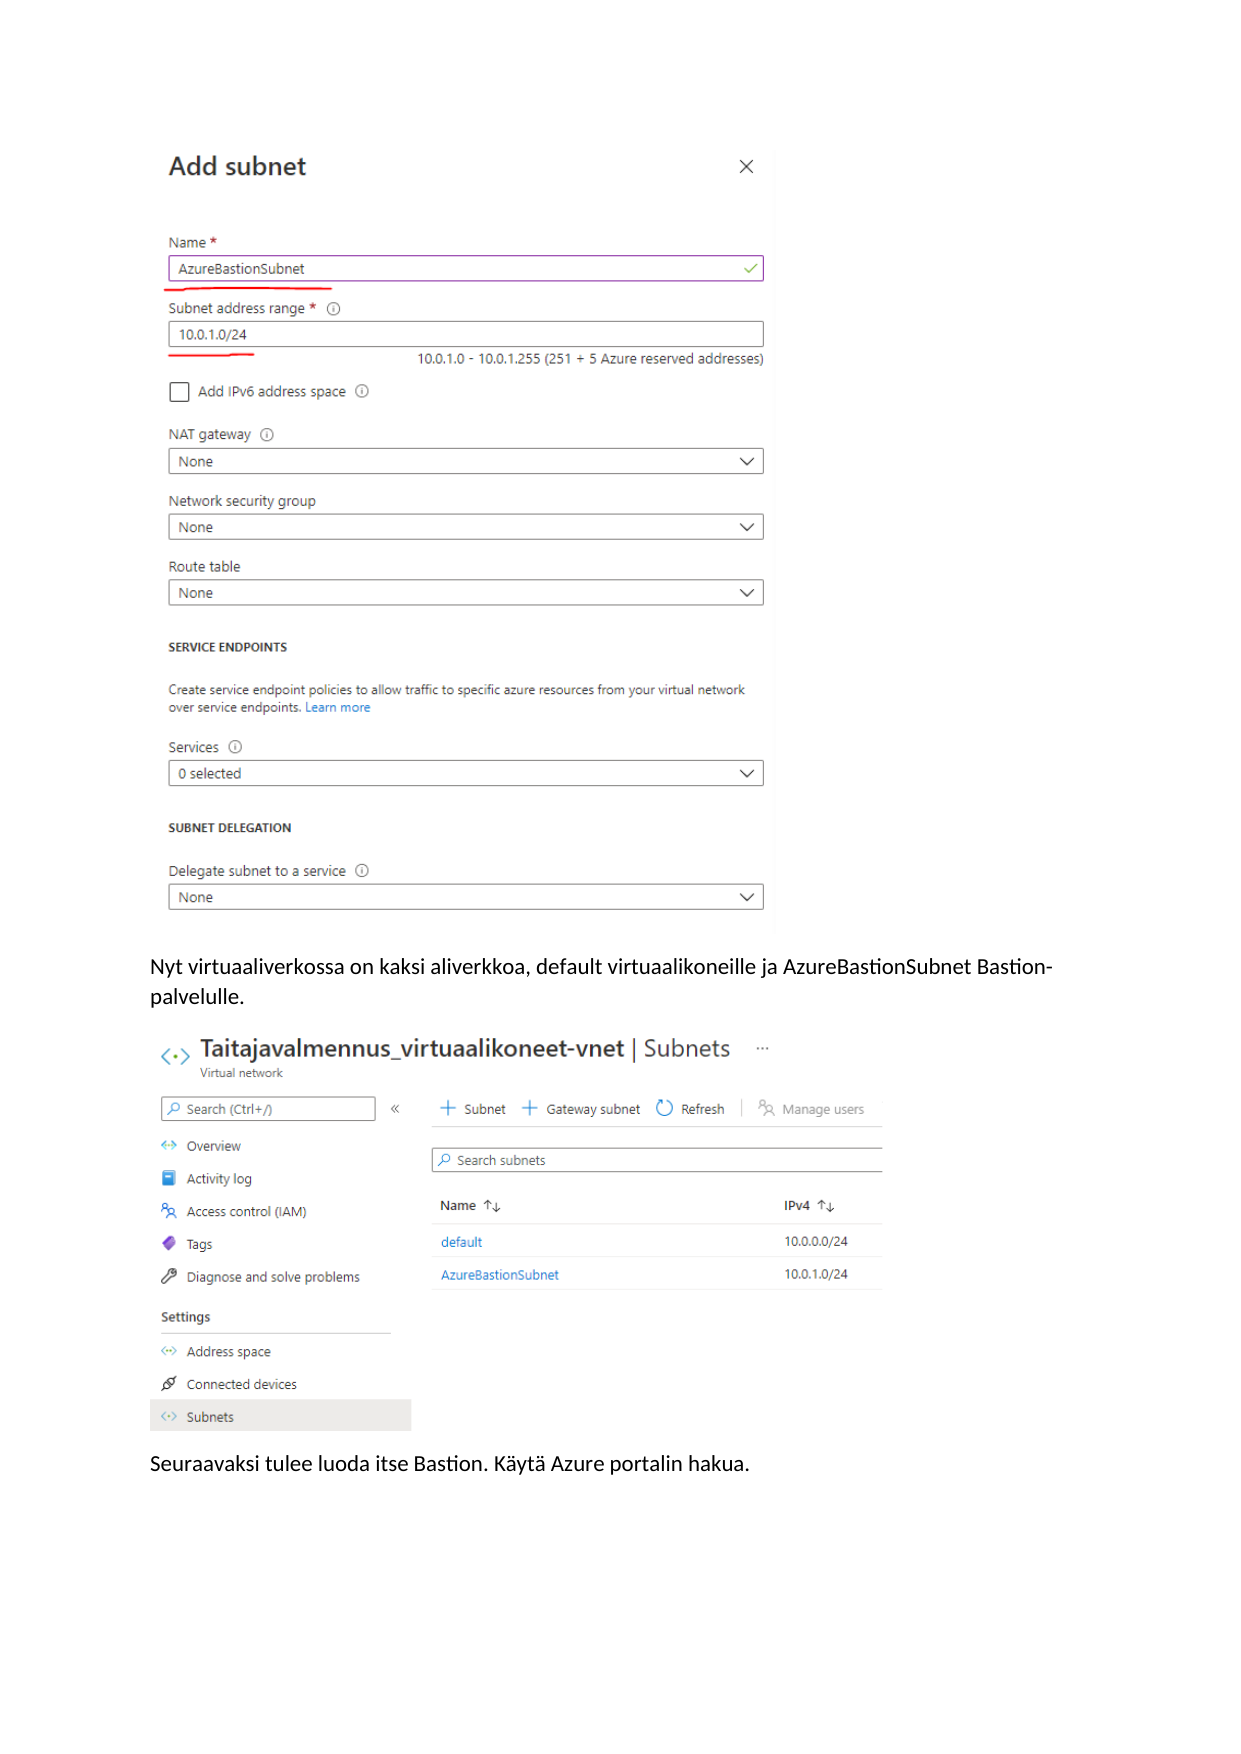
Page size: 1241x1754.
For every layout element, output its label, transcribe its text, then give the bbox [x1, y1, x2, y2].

picture [150, 1029, 883, 1431]
text Nyt virtuaaliverkossa on kaksi aliverkkoa, default virtuaalikoneille ja AzureBastionSubnet Bastion-palvelulle. [150, 952, 1090, 1010]
text Seuraavaksi tulee luoda itse Bastion. Käytä Azure portalin hakua. [150, 1449, 1090, 1477]
picture [150, 150, 776, 934]
